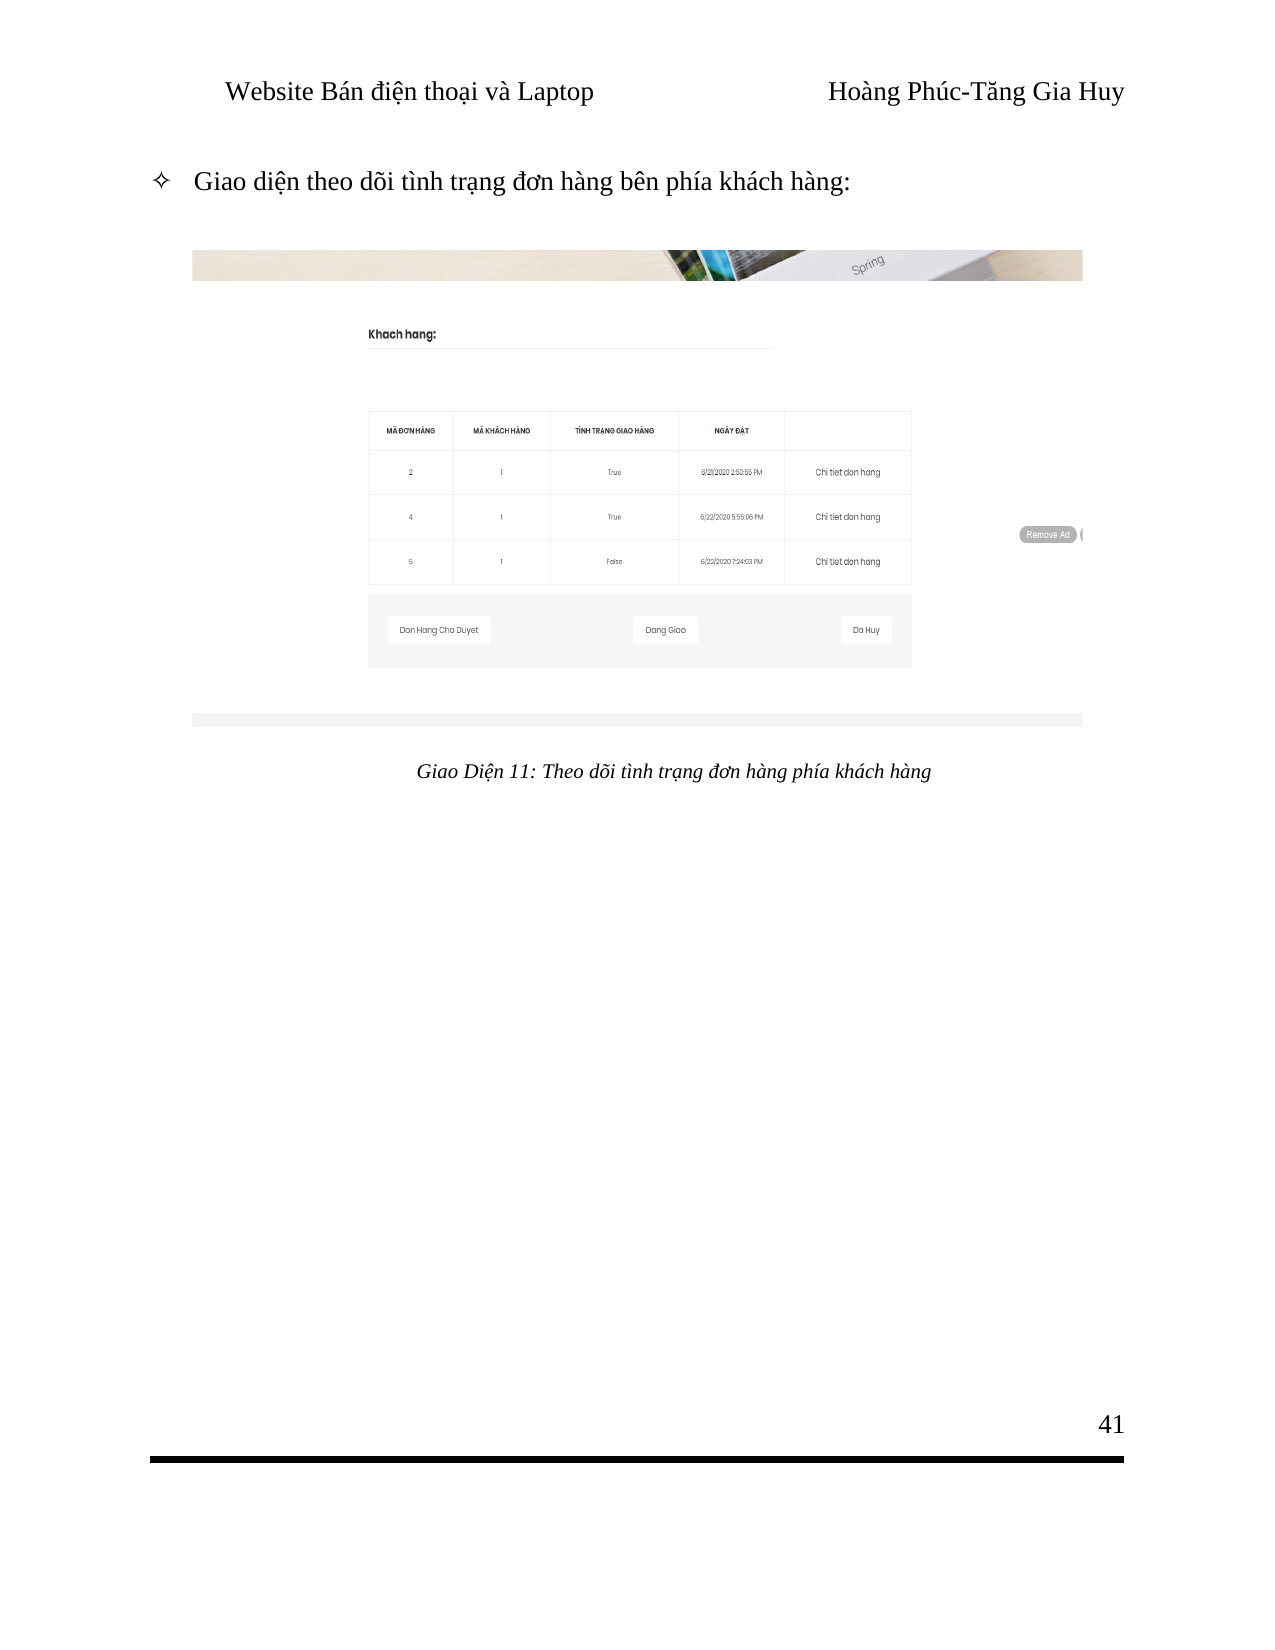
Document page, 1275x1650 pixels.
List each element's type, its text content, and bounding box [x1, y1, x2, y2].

picture [192, 250, 1083, 727]
list Giao diện theo dõi tình trạng đơn hàng bên phía khách hàng: [150, 150, 1125, 206]
text Giao Diện 11: Theo dõi tình trạng đơn hàng phía khách hàng [150, 759, 1125, 783]
